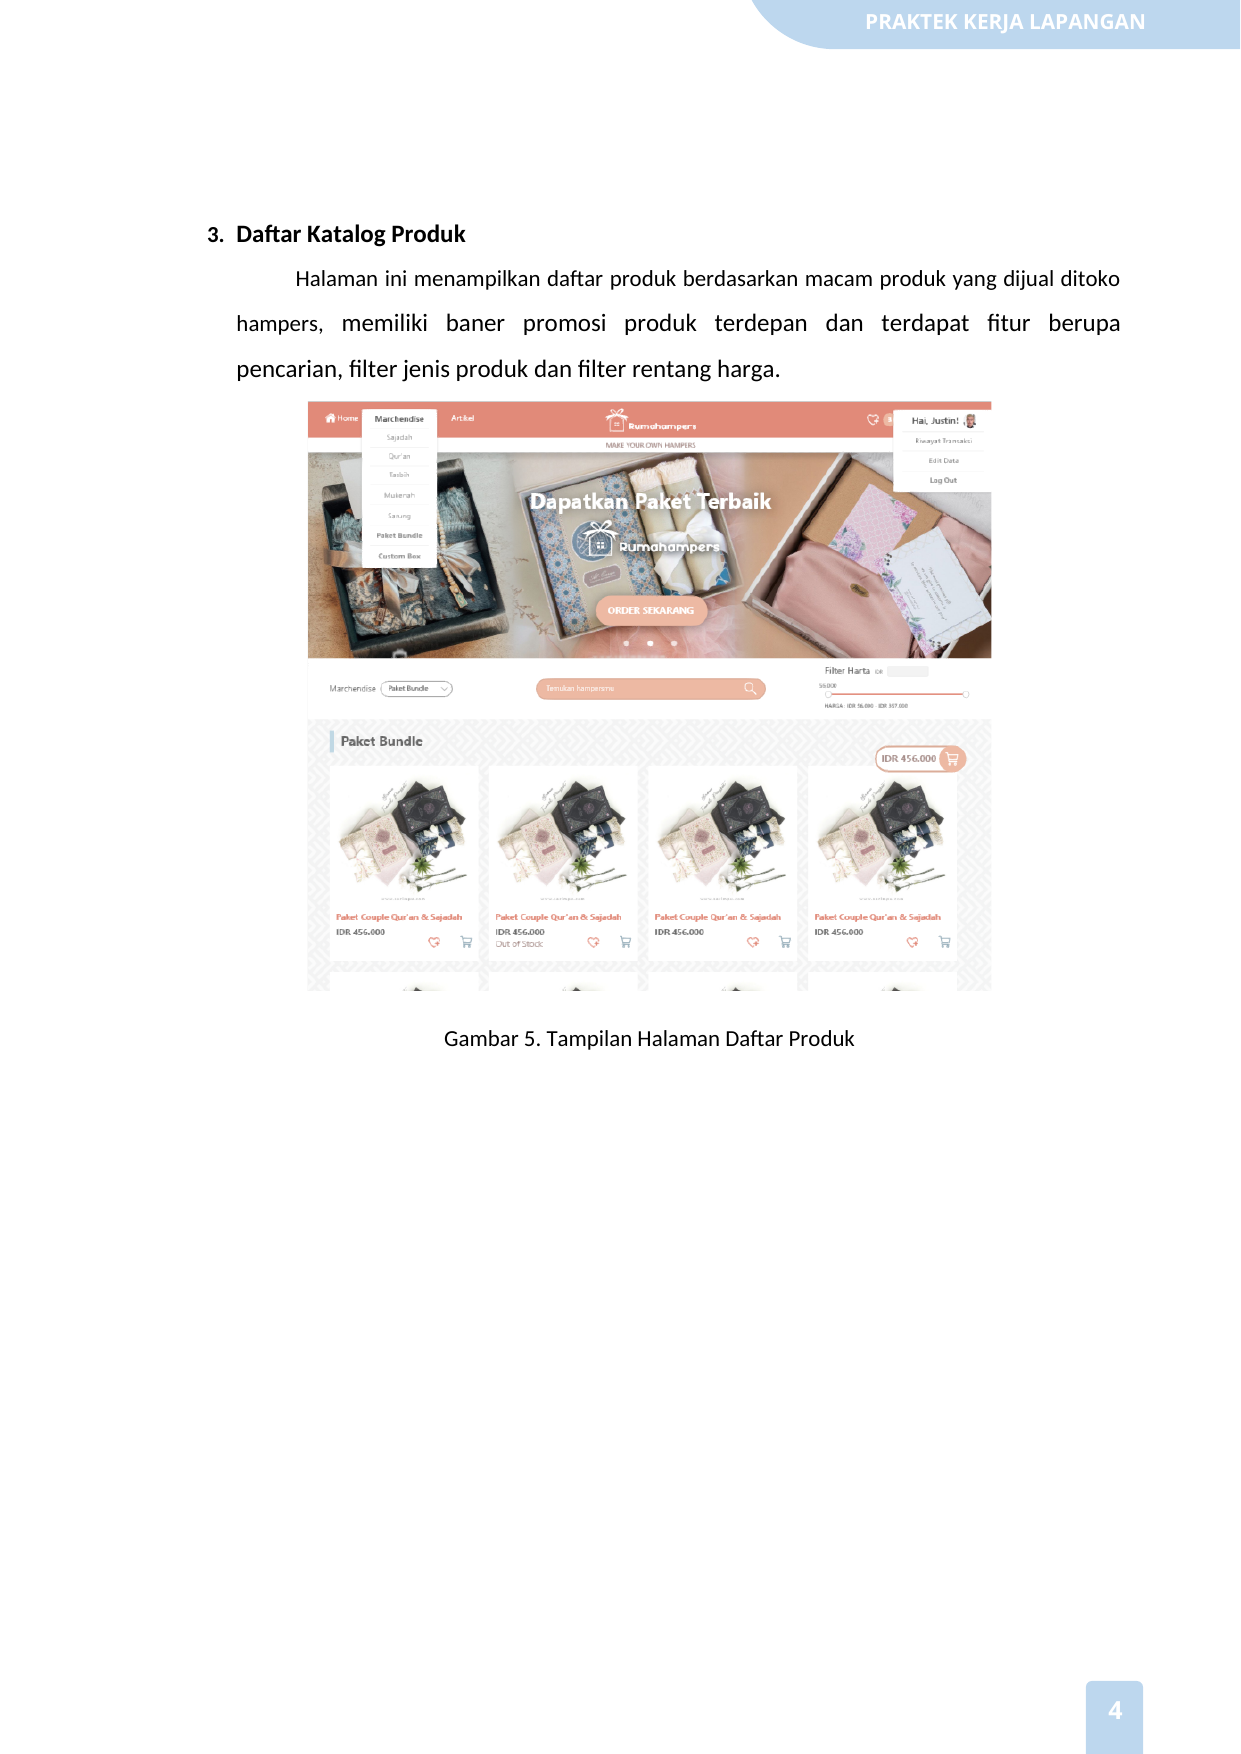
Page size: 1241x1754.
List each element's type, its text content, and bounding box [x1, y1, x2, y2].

picture [307, 401, 992, 991]
text Halaman ini menampilkan daftar produk berdasarkan macam produk yang dijual ditoko hampers, memiliki baner promosi produk terdepan dan terdapat fitur berupa pencarian, filter jenis produk dan filter rentang harga. [236, 264, 1122, 384]
list Daftar Katalog Produk [207, 218, 1122, 249]
